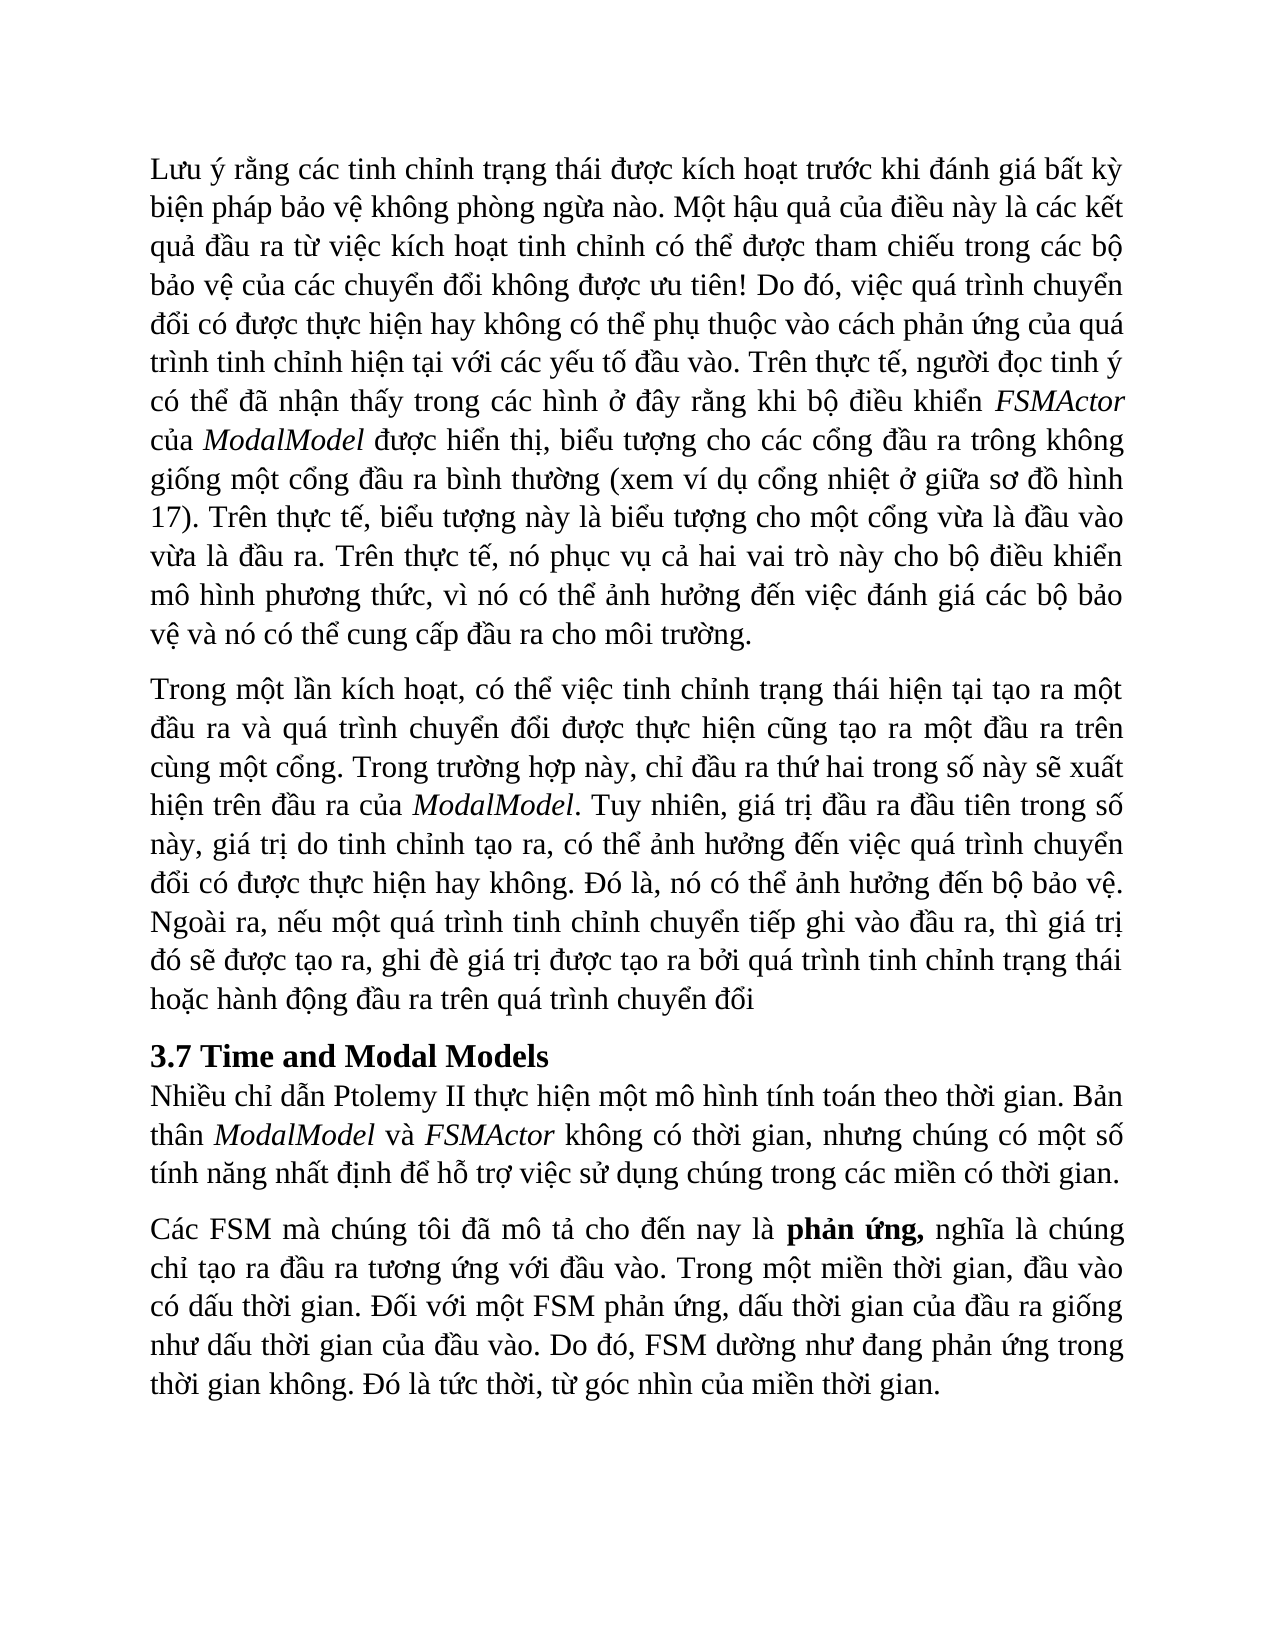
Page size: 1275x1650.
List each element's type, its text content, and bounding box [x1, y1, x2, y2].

text Lưu ý rằng các tinh chỉnh trạng thái được kích hoạt trước khi đánh giá bất kỳ biện pháp bảo vệ không phòng ngừa nào. Một hậu quả của điều này là các kết quả đầu ra từ việc kích hoạt tinh chỉnh có thể được tham chiếu trong các bộ bảo vệ của các chuyển đổi không được ưu tiên! Do đó, việc quá trình chuyển đổi có được thực hiện hay không có thể phụ thuộc vào cách phản ứng của quá trình tinh chỉnh hiện tại với các yếu tố đầu vào. Trên thực tế, người đọc tinh ý có thể đã nhận thấy trong các hình ở đây rằng khi bộ điều khiển FSMActor của ModalModel được hiển thị, biểu tượng cho các cổng đầu ra trông không giống một cổng đầu ra bình thường (xem ví dụ cổng nhiệt ở giữa sơ đồ hình 17). Trên thực tế, biểu tượng này là biểu tượng cho một cổng vừa là đầu vào vừa là đầu ra. Trên thực tế, nó phục vụ cả hai vai trò này cho bộ điều khiển mô hình phương thức, vì nó có thể ảnh hưởng đến việc đánh giá các bộ bảo vệ và nó có thể cung cấp đầu ra cho môi trường. [150, 150, 1125, 651]
text Trong một lần kích hoạt, có thể việc tinh chỉnh trạng thái hiện tại tạo ra một đầu ra và quá trình chuyển đổi được thực hiện cũng tạo ra một đầu ra trên cùng một cổng. Trong trường hợp này, chỉ đầu ra thứ hai trong số này sẽ xuất hiện trên đầu ra của ModalModel. Tuy nhiên, giá trị đầu ra đầu tiên trong số này, giá trị do tinh chỉnh tạo ra, có thể ảnh hưởng đến việc quá trình chuyển đổi có được thực hiện hay không. Đó là, nó có thể ảnh hưởng đến bộ bảo vệ. Ngoài ra, nếu một quá trình tinh chỉnh chuyển tiếp ghi vào đầu ra, thì giá trị đó sẽ được tạo ra, ghi đè giá trị được tạo ra bởi quá trình tinh chỉnh trạng thái hoặc hành động đầu ra trên quá trình chuyển đổi [150, 670, 1125, 1016]
text Nhiều chỉ dẫn Ptolemy II thực hiện một mô hình tính toán theo thời gian. Bản thân ModalModel và FSMActor không có thời gian, nhưng chúng có một số tính năng nhất định để hỗ trợ việc sử dụng chúng trong các miền có thời gian. [150, 1077, 1125, 1191]
subtitle 3.7 Time and Modal Models [150, 1036, 1125, 1074]
text Các FSM mà chúng tôi đã mô tả cho đến nay là phản ứng, nghĩa là chúng chỉ tạo ra đầu ra tương ứng với đầu vào. Trong một miền thời gian, đầu vào có dấu thời gian. Đối với một FSM phản ứng, dấu thời gian của đầu ra giống như dấu thời gian của đầu vào. Do đó, FSM dường như đang phản ứng trong thời gian không. Đó là tức thời, từ góc nhìn của miền thời gian. [150, 1210, 1125, 1401]
